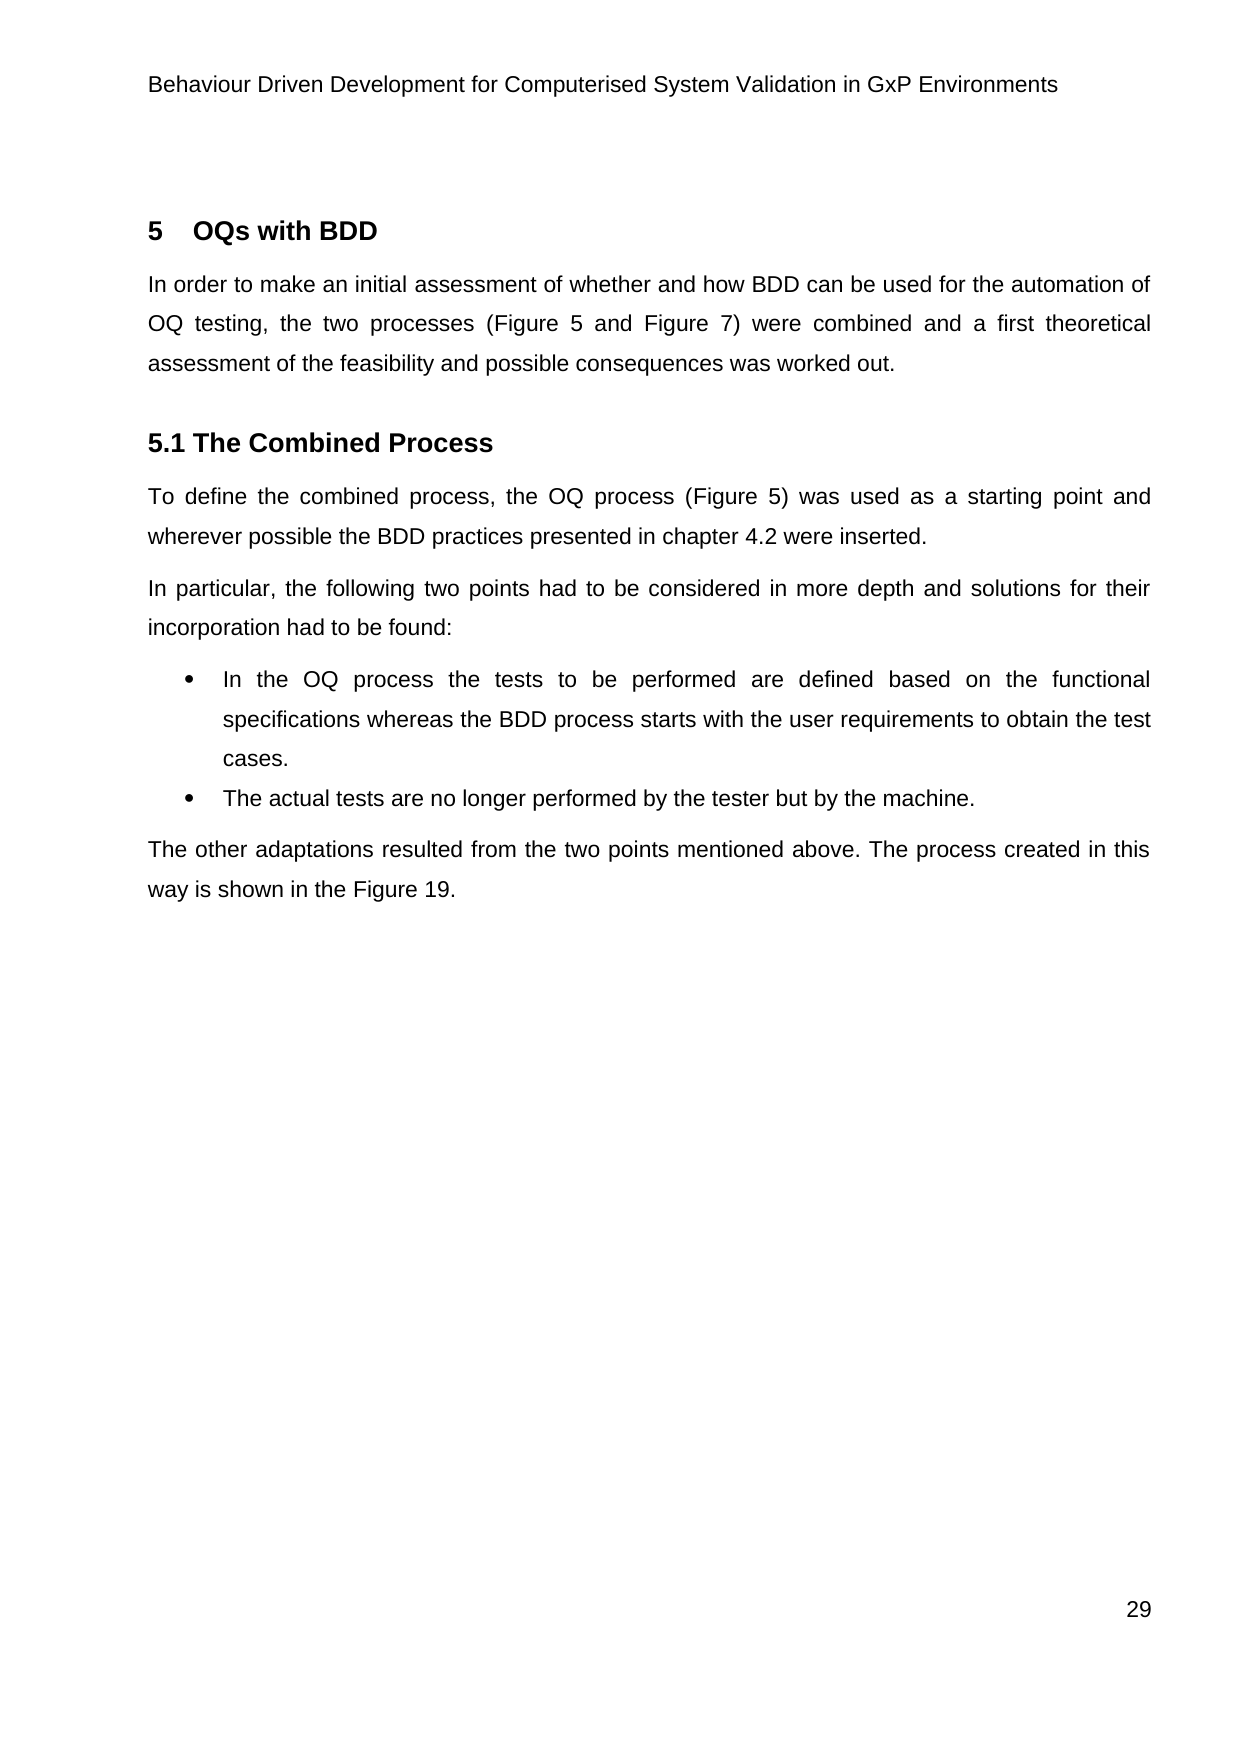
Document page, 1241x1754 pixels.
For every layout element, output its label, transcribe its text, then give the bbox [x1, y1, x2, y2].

text In particular, the following two points had to be considered in more depth and solutions for their incorporation had to be found: [148, 574, 1152, 640]
text To define the combined process, the OQ process (Figure 5) was used as a starting point and wherever possible the BDD practices presented in chapter 4.2 were inserted. [148, 483, 1152, 549]
subtitle The Combined Process [148, 427, 1152, 458]
subtitle OQs with BDD [148, 215, 1152, 246]
text The other adaptations resulted from the two points mentioned above. The process created in this way is shown in the Figure 19. [148, 836, 1152, 902]
list In the OQ process the tests to be performed are defined based on the functional specifications whereas the BDD process starts with the user requirements to obtain the test cases. [185, 666, 1152, 771]
list The actual tests are no longer performed by the tester but by the machine. [185, 784, 1152, 811]
text In order to make an initial assessment of whether and how BDD can be used for the automation of OQ testing, the two processes (Figure 5 and Figure 7) were combined and a first theoretical assessment of the feasibility and possible consequences was worked out. [148, 271, 1152, 376]
